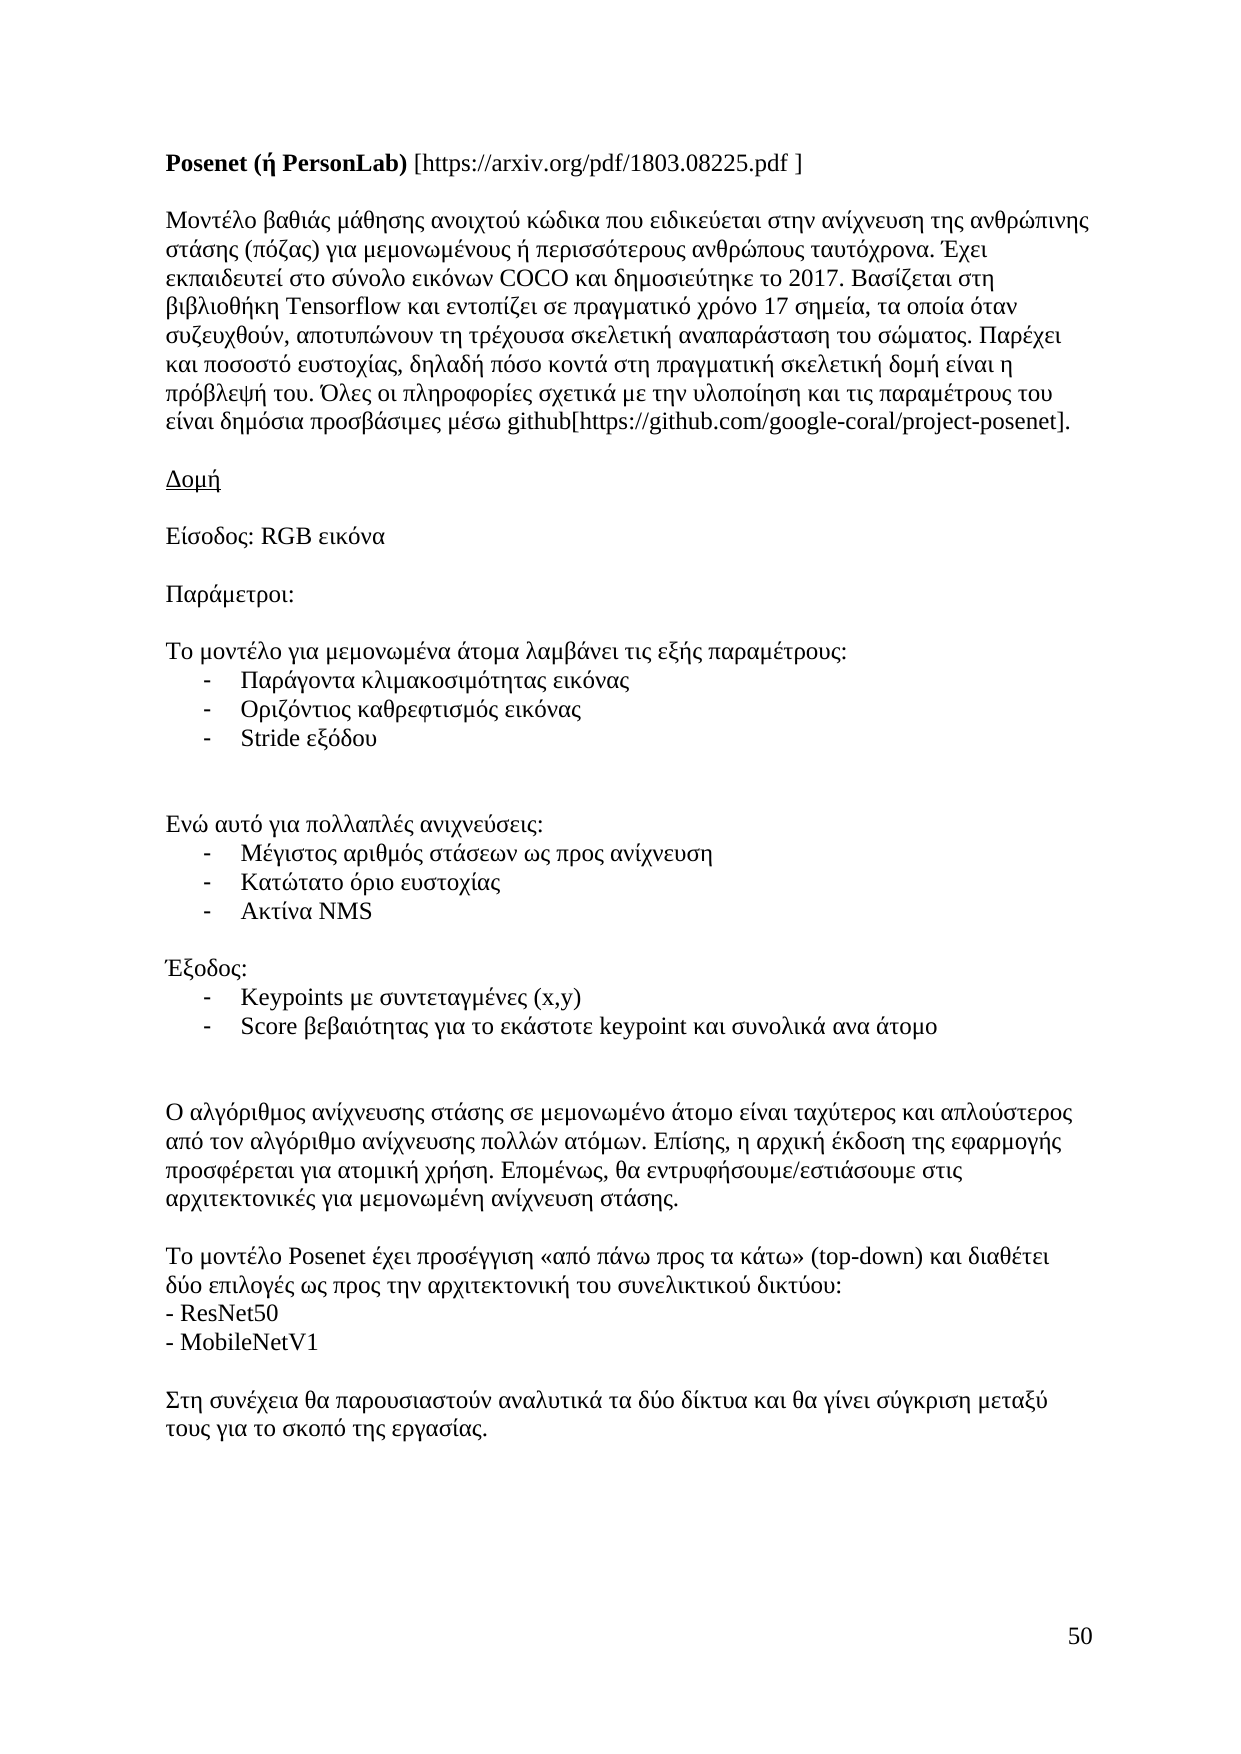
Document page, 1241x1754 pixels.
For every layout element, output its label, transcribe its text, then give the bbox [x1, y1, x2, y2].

list Stride εξόδου [203, 723, 1092, 752]
text Ο αλγόριθμος ανίχνευσης στάσης σε μεμονωμένο άτομο είναι ταχύτερος και απλούστερος από τον αλγόριθμο ανίχνευσης πολλών ατόμων. Επίσης, η αρχική έκδοση της εφαρμογής προσφέρεται για ατομική χρήση. Επομένως, θα εντρυφήσουμε/εστιάσουμε στις αρχιτεκτονικές για μεμονωμένη ανίχνευση στάσης. [165, 1097, 1092, 1212]
list Οριζόντιος καθρεφτισμός εικόνας [203, 694, 1092, 723]
text Το μοντέλο για μεμονωμένα άτομα λαμβάνει τις εξής παραμέτρους: [165, 636, 1092, 665]
text Δομή [165, 464, 1092, 493]
list Keypoints με συντεταγμένες (x,y) [203, 982, 1092, 1011]
list Παράγοντα κλιμακοσιμότητας εικόνας [203, 665, 1092, 694]
list Score βεβαιότητας για το εκάστοτε keypoint και συνολικά ανα άτομο [203, 1011, 1092, 1040]
text - MobileNetV1 [165, 1327, 1092, 1356]
text Το μοντέλο Posenet έχει προσέγγιση «από πάνω προς τα κάτω» (top-down) και διαθέτει δύο επιλογές ως προς την αρχιτεκτονική του συνελικτικού δικτύου: - ResNet50 [165, 1241, 1092, 1327]
list Ακτίνα NMS [203, 896, 1092, 924]
text Ενώ αυτό για πολλαπλές ανιχνεύσεις: [165, 809, 1092, 838]
text Μοντέλο βαθιάς μάθησης ανοιχτού κώδικα που ειδικεύεται στην ανίχνευση της ανθρώπινης στάσης (πόζας) για μεμονωμένους ή περισσότερους ανθρώπους ταυτόχρονα. Έχει εκπαιδευτεί στο σύνολο εικόνων COCO και δημοσιεύτηκε το 2017. Βασίζεται στη βιβλιοθήκη Tensorflow και εντοπίζει σε πραγματικό χρόνο 17 σημεία, τα οποία όταν συζευχθούν, αποτυπώνουν τη τρέχουσα σκελετική αναπαράσταση του σώματος. Παρέχει και ποσοστό ευστοχίας, δηλαδή πόσο κοντά στη πραγματική σκελετική δομή είναι η πρόβλεψή του. Όλες οι πληροφορίες σχετικά με την υλοποίηση και τις παραμέτρους του είναι δημόσια προσβάσιμες μέσω github[https://github.com/google-coral/project-posenet]. [165, 205, 1092, 435]
text Έξοδος: [165, 953, 1092, 982]
list Κατώτατο όριο ευστοχίας [203, 867, 1092, 896]
list Μέγιστος αριθμός στάσεων ως προς ανίχνευση [203, 838, 1092, 867]
text Στη συνέχεια θα παρουσιαστούν αναλυτικά τα δύο δίκτυα και θα γίνει σύγκριση μεταξύ τους για το σκοπό της εργασίας. [165, 1385, 1092, 1442]
text Είσοδος: RGB εικόνα [165, 521, 1092, 550]
text Παράμετροι: [165, 579, 1092, 608]
text Posenet (ή PersonLab) [https://arxiv.org/pdf/1803.08225.pdf ] [165, 148, 1092, 176]
